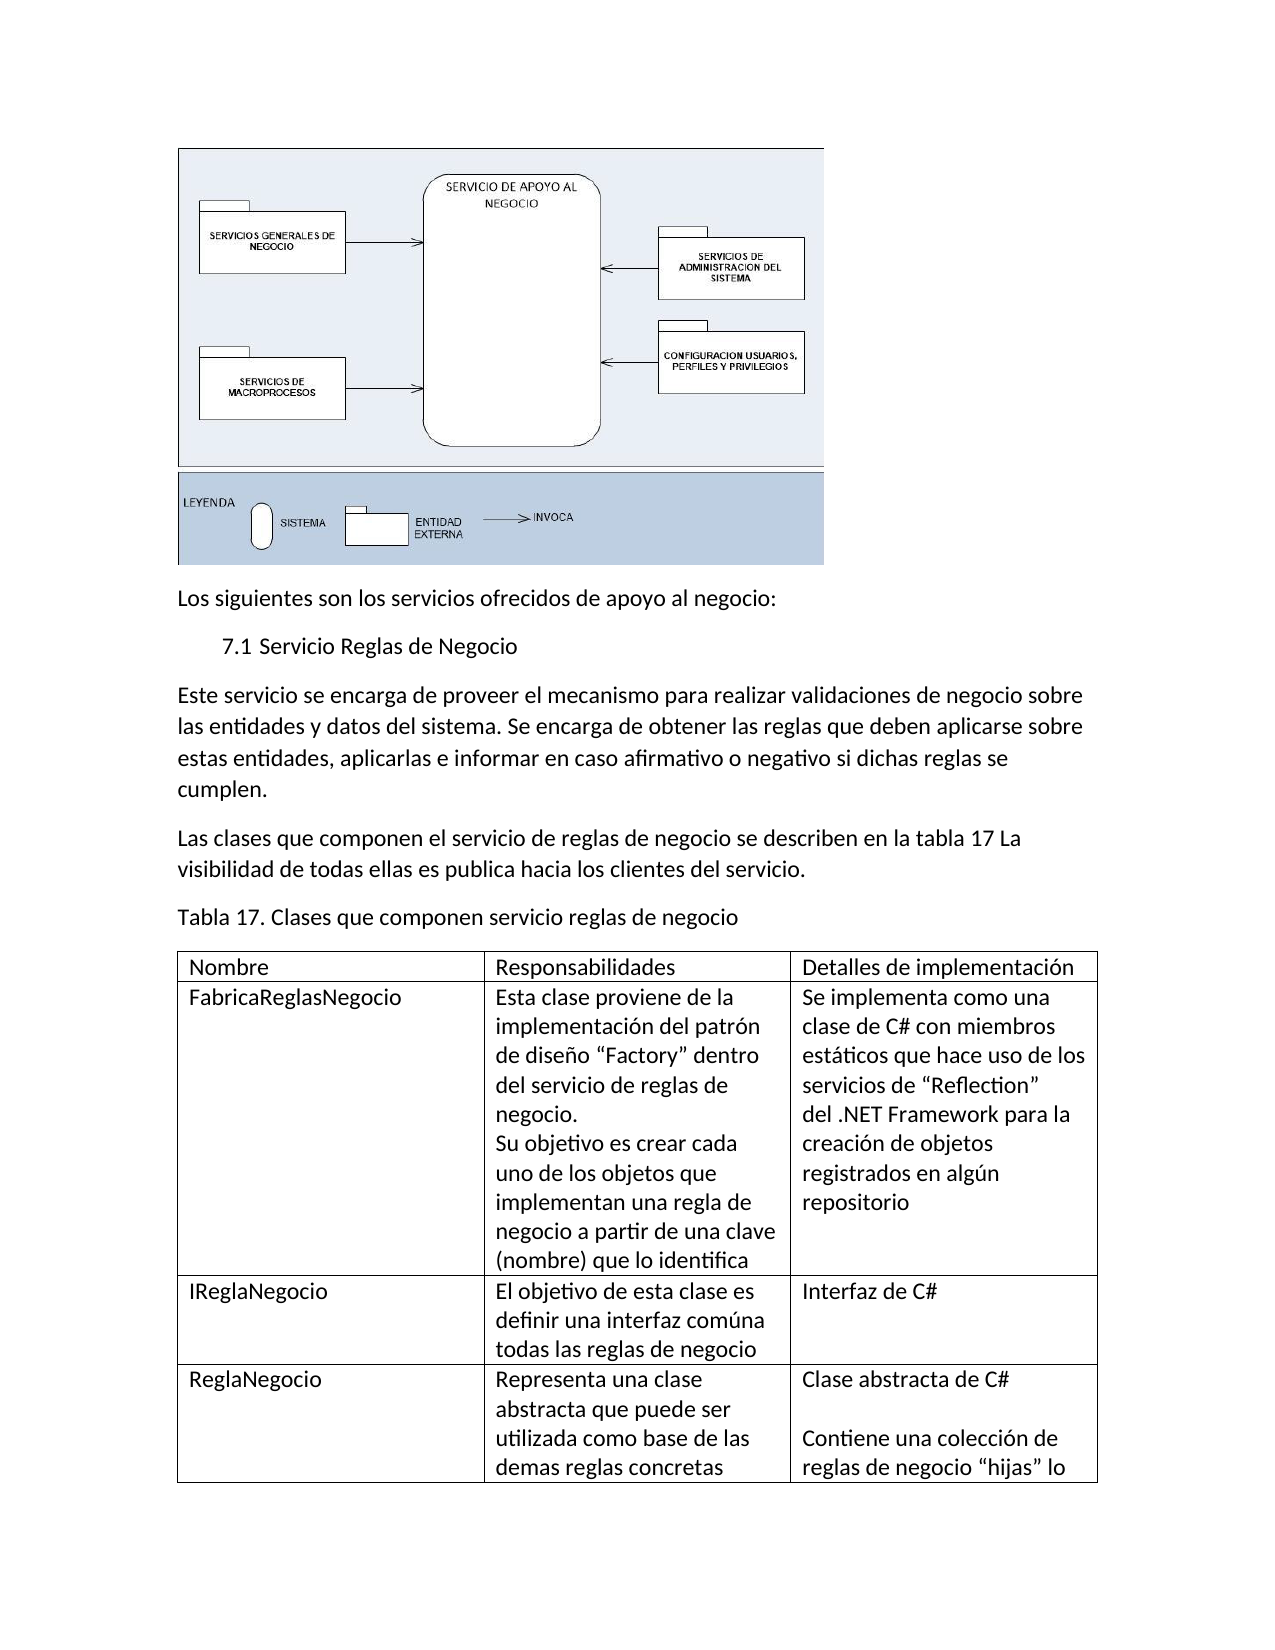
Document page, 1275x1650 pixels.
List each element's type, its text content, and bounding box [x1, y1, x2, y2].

table_header Responsabilidades [485, 952, 790, 981]
table_cell ReglaNegocio [178, 1365, 484, 1482]
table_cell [791, 1365, 1097, 1482]
text Las clases que componen el servicio de reglas de negocio se describen en la tabla 17 La visibilidad de todas ellas es publica hacia los clientes del servicio. [177, 823, 1098, 883]
table_cell Esta clase proviene de la implementación del patrón de diseño “Factory” dentro del servicio de reglas de negocio. Su objetivo es crear cada uno de los objetos que implementan una regla de negocio a partir de una clave (nombre) que lo identifica [485, 982, 790, 1275]
table_cell Se implementa como una clase de C# con miembros estáticos que hace uso de los servicios de “Reflection” del .NET Framework para la creación de objetos registrados en algún repositorio [791, 982, 1097, 1275]
table_cell FabricaReglasNegocio [178, 982, 484, 1275]
table_cell El objetivo de esta clase es definir una interfaz comúna todas las reglas de negocio [485, 1276, 790, 1363]
list Servicio Reglas de Negocio [222, 631, 1098, 661]
table_cell Interfaz de C# [791, 1276, 1097, 1363]
table_header Nombre [178, 952, 484, 981]
table_cell IReglaNegocio [178, 1276, 484, 1363]
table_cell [485, 1365, 790, 1482]
table_header Detalles de implementación [791, 952, 1097, 981]
text Este servicio se encarga de proveer el mecanismo para realizar validaciones de negocio sobre las entidades y datos del sistema. Se encarga de obtener las reglas que deben aplicarse sobre estas entidades, aplicarlas e informar en caso afirmativo o negativo si dichas reglas se cumplen. [177, 680, 1098, 804]
text Los siguientes son los servicios ofrecidos de apoyo al negocio: [177, 583, 1098, 612]
text Tabla 17. Clases que componen servicio reglas de negocio [177, 902, 1098, 932]
